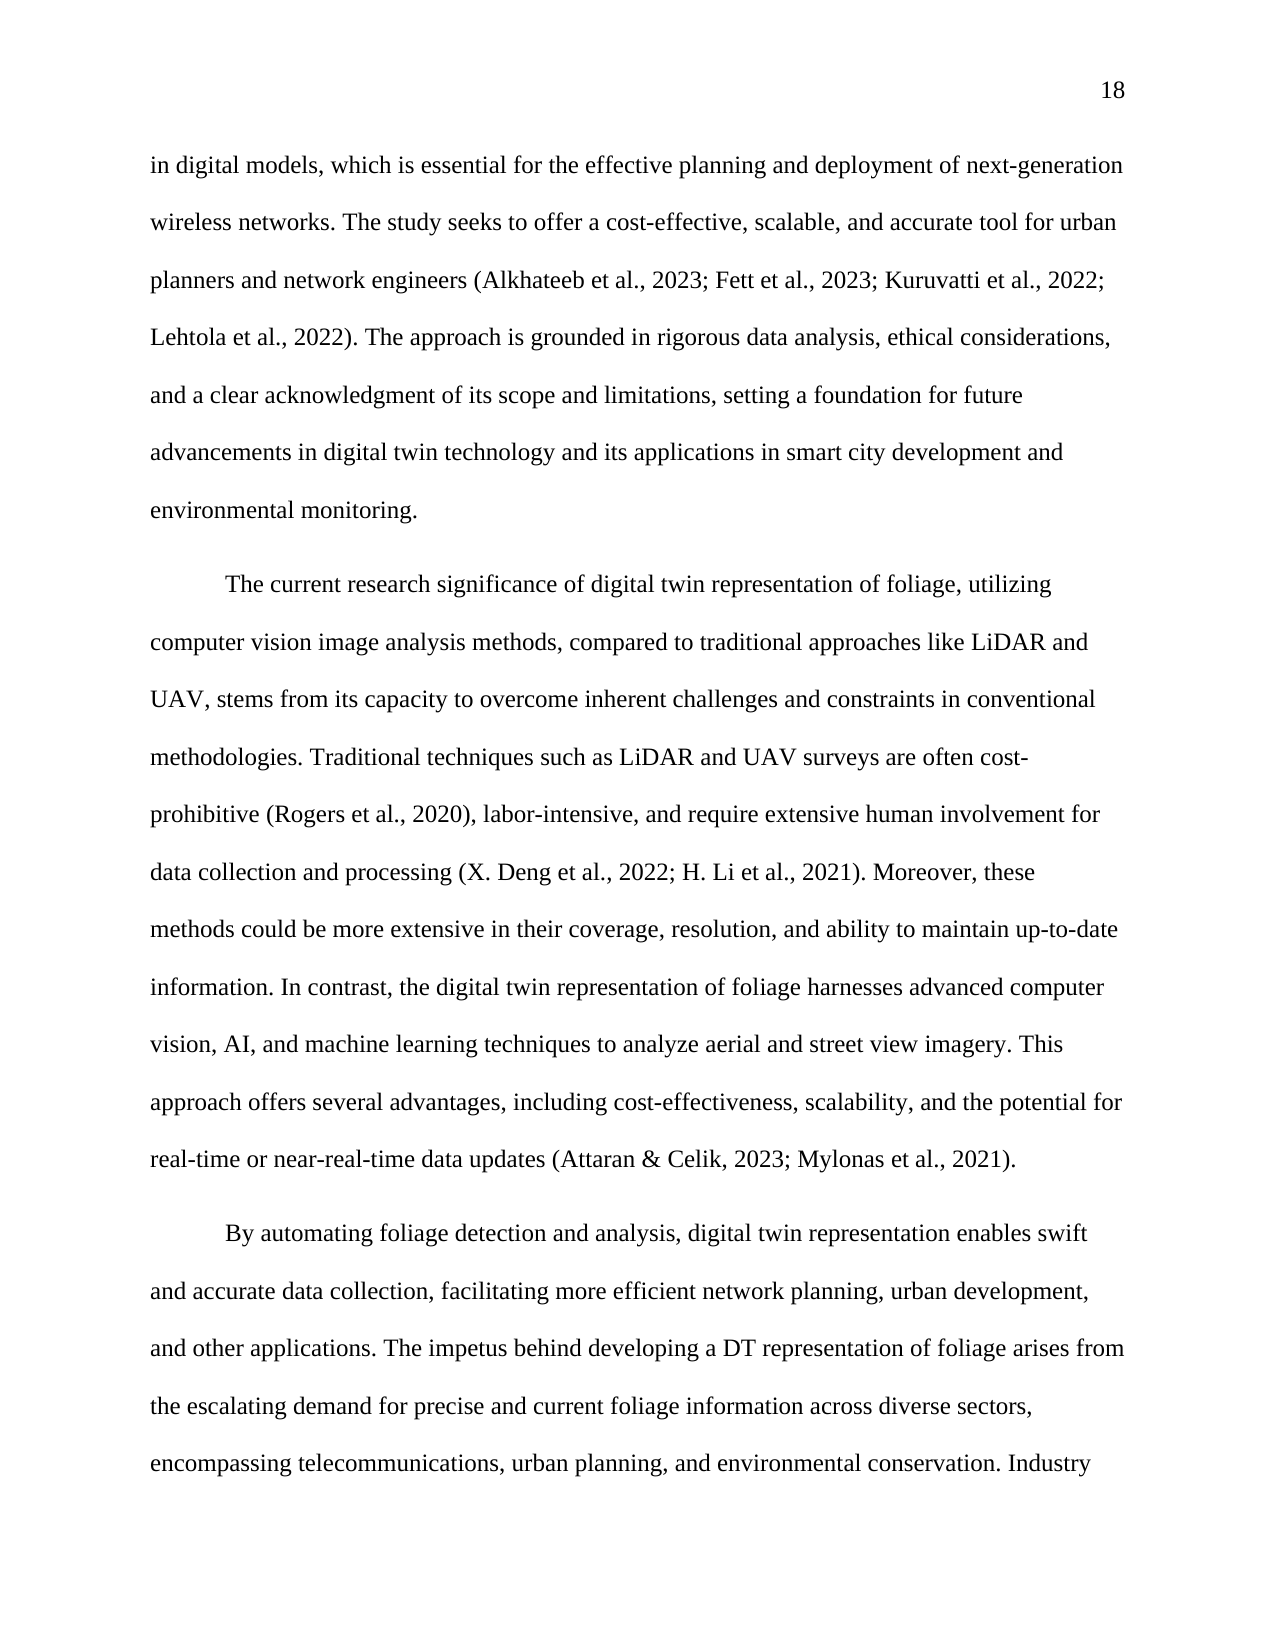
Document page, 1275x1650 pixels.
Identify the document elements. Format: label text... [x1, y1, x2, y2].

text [150, 1218, 1125, 1477]
text The current research significance of digital twin representation of foliage, utilizing computer vision image analysis methods, compared to traditional approaches like LiDAR and UAV, stems from its capacity to overcome inherent challenges and constraints in conventional methodologies. Traditional techniques such as LiDAR and UAV surveys are often cost-prohibitive (Rogers et al., 2020), labor-intensive, and require extensive human involvement for data collection and processing (X. Deng et al., 2022; H. Li et al., 2021). Moreover, these methods could be more extensive in their coverage, resolution, and ability to maintain up-to-date information. In contrast, the digital twin representation of foliage harnesses advanced computer vision, AI, and machine learning techniques to analyze aerial and street view imagery. This approach offers several advantages, including cost-effectiveness, scalability, and the potential for real-time or near-real-time data updates (Attaran & Celik, 2023; Mylonas et al., 2021). [150, 569, 1125, 1173]
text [150, 150, 1125, 524]
